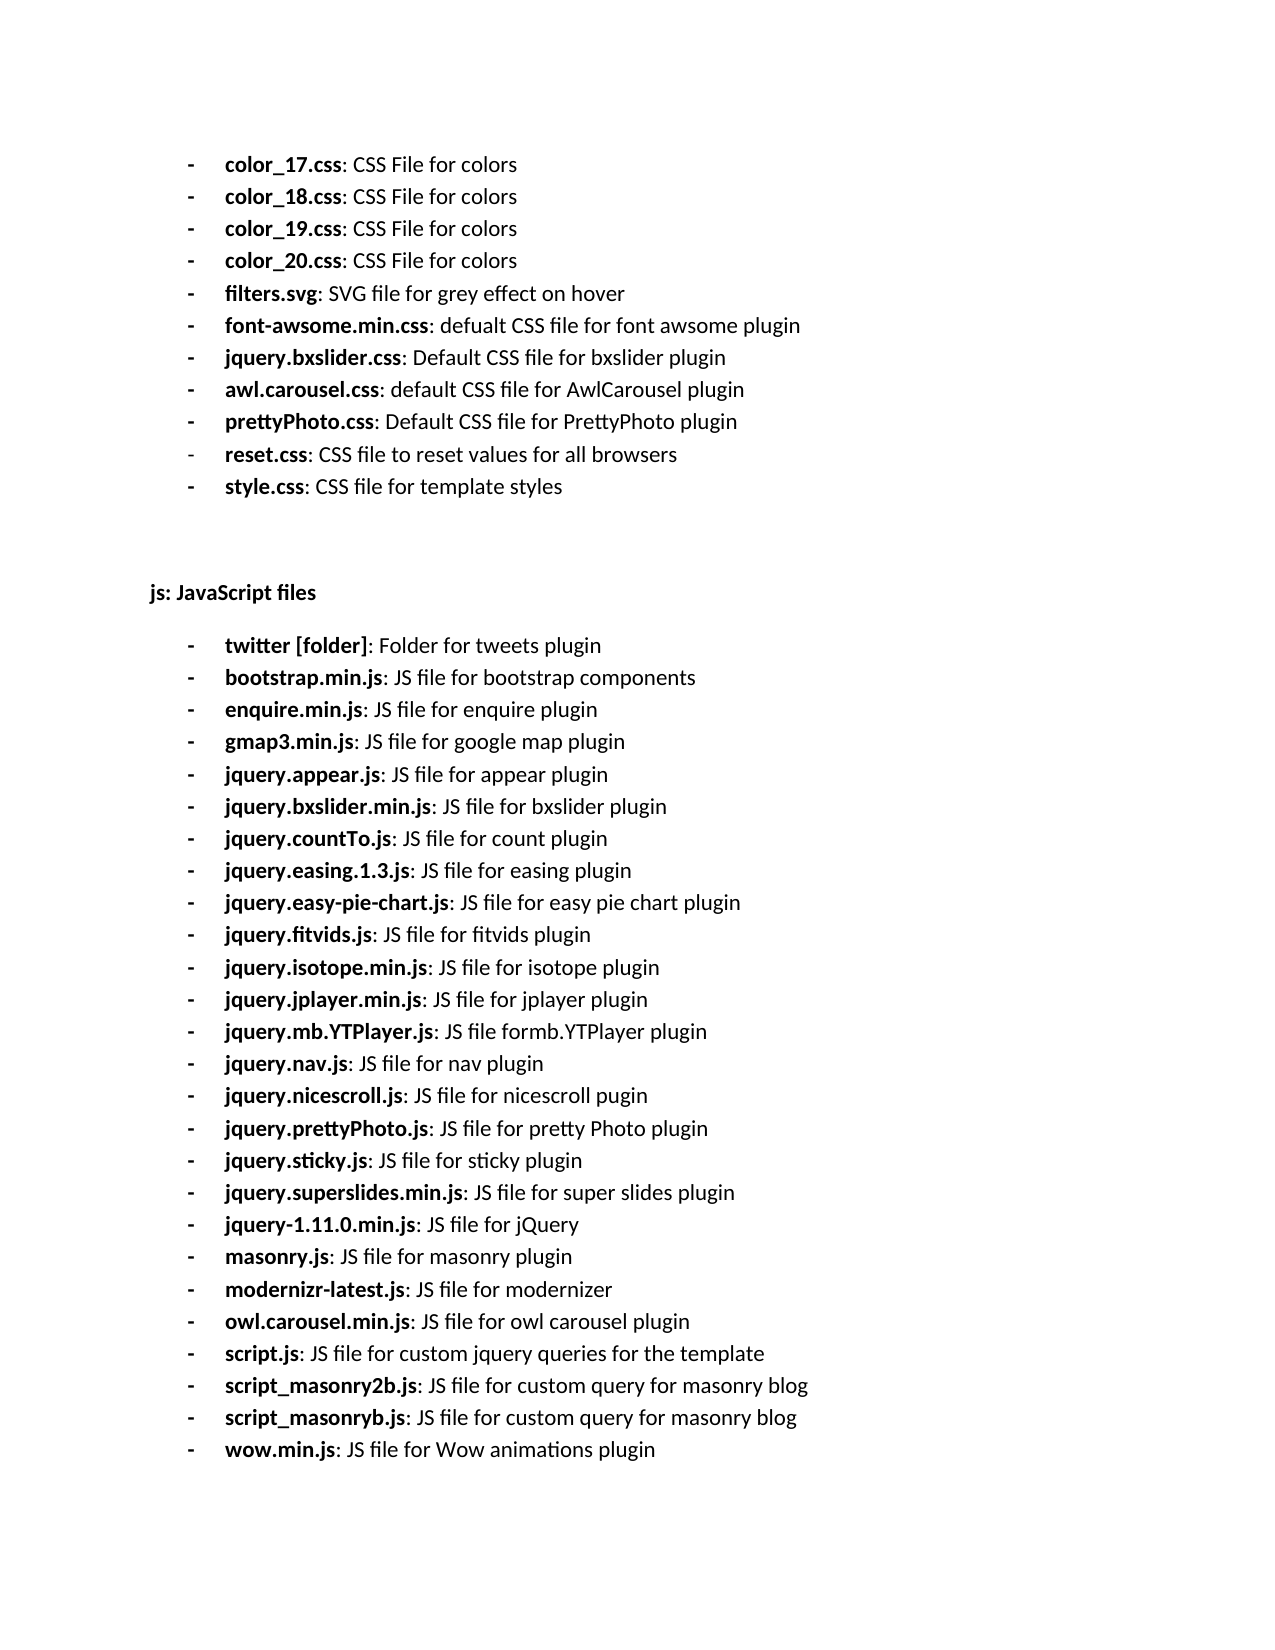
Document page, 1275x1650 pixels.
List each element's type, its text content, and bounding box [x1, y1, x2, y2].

list jquery.easing.1.3.js: JS file for easing plugin [187, 856, 1125, 884]
list style.css: CSS file for template styles [187, 472, 1125, 500]
list script.js: JS file for custom jquery queries for the template [187, 1339, 1125, 1367]
list twitter [folder]: Folder for tweets plugin [187, 631, 1125, 659]
list script_masonry2b.js: JS file for custom query for masonry blog [187, 1371, 1125, 1399]
list awl.carousel.css: default CSS file for AwlCarousel plugin [187, 375, 1125, 403]
list color_20.css: CSS File for colors [187, 247, 1125, 274]
list modernizr-latest.js: JS file for modernizer [187, 1275, 1125, 1303]
text js: JavaScript files [150, 578, 1125, 606]
list jquery.prettyPhoto.js: JS file for pretty Photo plugin [187, 1114, 1125, 1142]
list masonry.js: JS file for masonry plugin [187, 1242, 1125, 1271]
list jquery.nicescroll.js: JS file for nicescroll pugin [187, 1082, 1125, 1109]
list jquery.appear.js: JS file for appear plugin [187, 760, 1125, 788]
list jquery.easy-pie-chart.js: JS file for easy pie chart plugin [187, 888, 1125, 916]
list wow.min.js: JS file for Wow animations plugin [187, 1436, 1125, 1464]
list owl.carousel.min.js: JS file for owl carousel plugin [187, 1307, 1125, 1335]
list color_19.css: CSS File for colors [187, 214, 1125, 242]
list jquery.mb.YTPlayer.js: JS file formb.YTPlayer plugin [187, 1017, 1125, 1045]
list jquery.sticky.js: JS file for sticky plugin [187, 1146, 1125, 1174]
list color_17.css: CSS File for colors [187, 150, 1125, 178]
list color_18.css: CSS File for colors [187, 182, 1125, 210]
list filters.svg: SVG file for grey effect on hover [187, 279, 1125, 307]
list prettyPhoto.css: Default CSS file for PrettyPhoto plugin [187, 407, 1125, 436]
list jquery.superslides.min.js: JS file for super slides plugin [187, 1178, 1125, 1206]
list font-awsome.min.css: defualt CSS file for font awsome plugin [187, 311, 1125, 339]
list jquery.countTo.js: JS file for count plugin [187, 824, 1125, 852]
list bootstrap.min.js: JS file for bootstrap components [187, 663, 1125, 691]
list jquery.bxslider.min.js: JS file for bxslider plugin [187, 792, 1125, 820]
list script_masonryb.js: JS file for custom query for masonry blog [187, 1403, 1125, 1431]
list enquire.min.js: JS file for enquire plugin [187, 695, 1125, 723]
list jquery.bxslider.css: Default CSS file for bxslider plugin [187, 343, 1125, 371]
list reset.css: CSS file to reset values for all browsers [187, 440, 1125, 468]
list jquery.fitvids.js: JS file for fitvids plugin [187, 921, 1125, 949]
list jquery.jplayer.min.js: JS file for jplayer plugin [187, 985, 1125, 1013]
list jquery.isotope.min.js: JS file for isotope plugin [187, 953, 1125, 981]
list gmap3.min.js: JS file for google map plugin [187, 727, 1125, 756]
list jquery.nav.js: JS file for nav plugin [187, 1049, 1125, 1077]
list jquery-1.11.0.min.js: JS file for jQuery [187, 1210, 1125, 1238]
